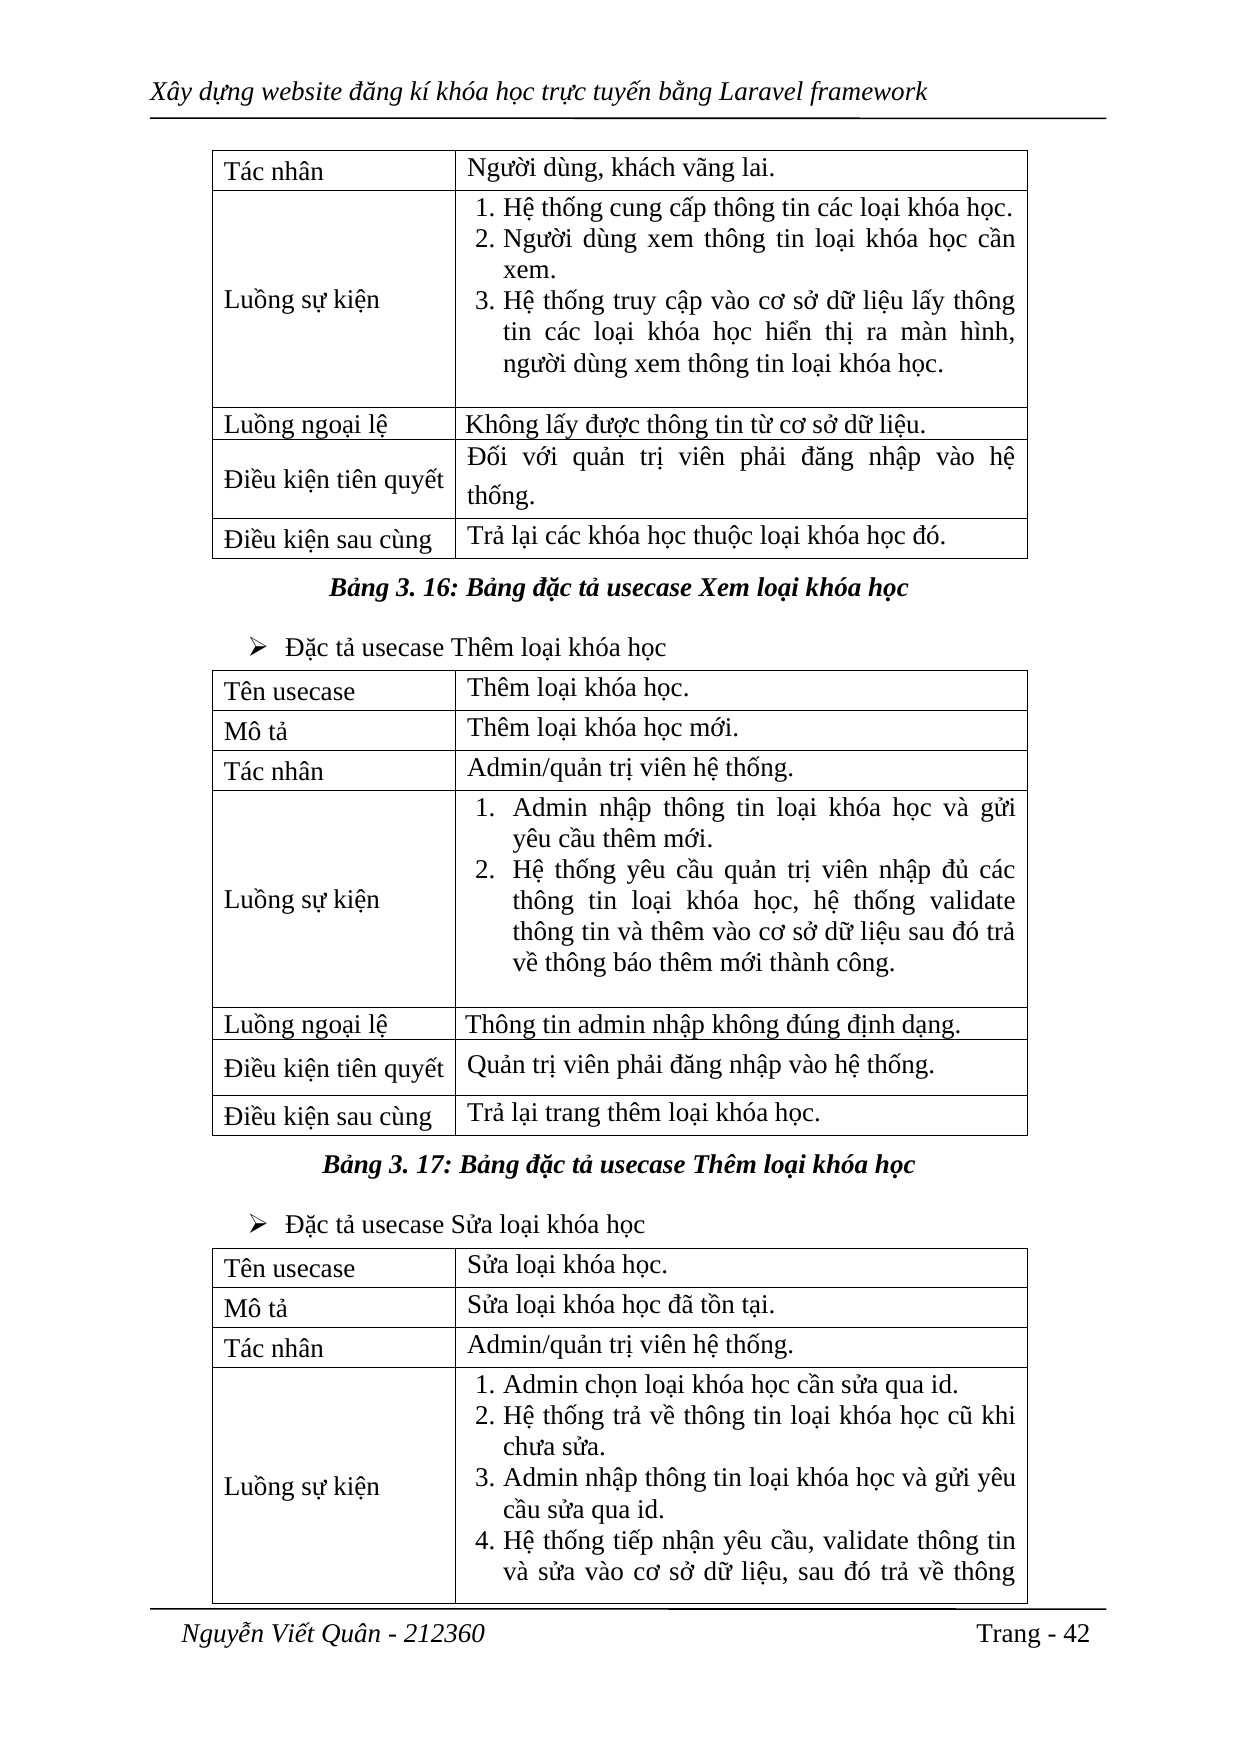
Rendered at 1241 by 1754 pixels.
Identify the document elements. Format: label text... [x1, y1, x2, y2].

table_cell Sửa loại khóa học đã tồn tại. [456, 1288, 1027, 1327]
table_cell Admin nhập thông tin loại khóa học và gửi yêu cầu thêm mới. Hệ thống yêu cầu quản trị viên nhập đủ các thông tin loại khóa học, hệ thống validate thông tin và thêm vào cơ sở dữ liệu sau đó trả về thông báo thêm mới thành công. [456, 791, 1027, 1007]
table_header Tên usecase [213, 1249, 455, 1287]
table_cell Tác nhân [213, 751, 455, 790]
table_cell Luồng sự kiện [213, 191, 455, 407]
table_header Sửa loại khóa học. [456, 1249, 1027, 1287]
table_cell Hệ thống cung cấp thông tin các loại khóa học. Người dùng xem thông tin loại khóa học cần xem. Hệ thống truy cập vào cơ sở dữ liệu lấy thông tin các loại khóa học hiển thị ra màn hình, người dùng xem thông tin loại khóa học. [456, 191, 1027, 407]
table_cell Điều kiện tiên quyết [213, 1040, 455, 1095]
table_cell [456, 1368, 1027, 1603]
table_cell Đối với quản trị viên phải đăng nhập vào hệ thống. [456, 440, 1027, 518]
table_cell Tác nhân [213, 1328, 455, 1367]
table_cell Thêm loại khóa học mới. [456, 711, 1027, 750]
table_cell Điều kiện sau cùng [213, 519, 455, 558]
table_cell Tác nhân [213, 151, 455, 190]
table_cell Admin/quản trị viên hệ thống. [456, 1328, 1027, 1367]
table_cell Người dùng, khách vãng lai. [456, 151, 1027, 190]
table_cell Luồng sự kiện [213, 1368, 455, 1603]
table_cell Không lấy được thông tin từ cơ sở dữ liệu. [456, 408, 1027, 439]
table_cell Luồng sự kiện [213, 791, 455, 1007]
table_cell Trả lại các khóa học thuộc loại khóa học đó. [456, 519, 1027, 558]
table_cell Mô tả [213, 1288, 455, 1327]
table_cell Trả lại trang thêm loại khóa học. [456, 1096, 1027, 1135]
text Đặc tả usecase Thêm loại khóa học [247, 631, 1090, 662]
table_header Tên usecase [213, 671, 455, 710]
table_cell Điều kiện tiên quyết [213, 440, 455, 518]
table_cell Thông tin admin nhập không đúng định dạng. [456, 1008, 1027, 1039]
table_cell Điều kiện sau cùng [213, 1096, 455, 1135]
text Đặc tả usecase Sửa loại khóa học [247, 1208, 1090, 1239]
table_cell Quản trị viên phải đăng nhập vào hệ thống. [456, 1040, 1027, 1095]
table_cell Admin/quản trị viên hệ thống. [456, 751, 1027, 790]
table_header Thêm loại khóa học. [456, 671, 1027, 710]
table_cell Mô tả [213, 711, 455, 750]
table_cell Luồng ngoại lệ [213, 1008, 455, 1039]
table_cell Luồng ngoại lệ [213, 408, 455, 439]
